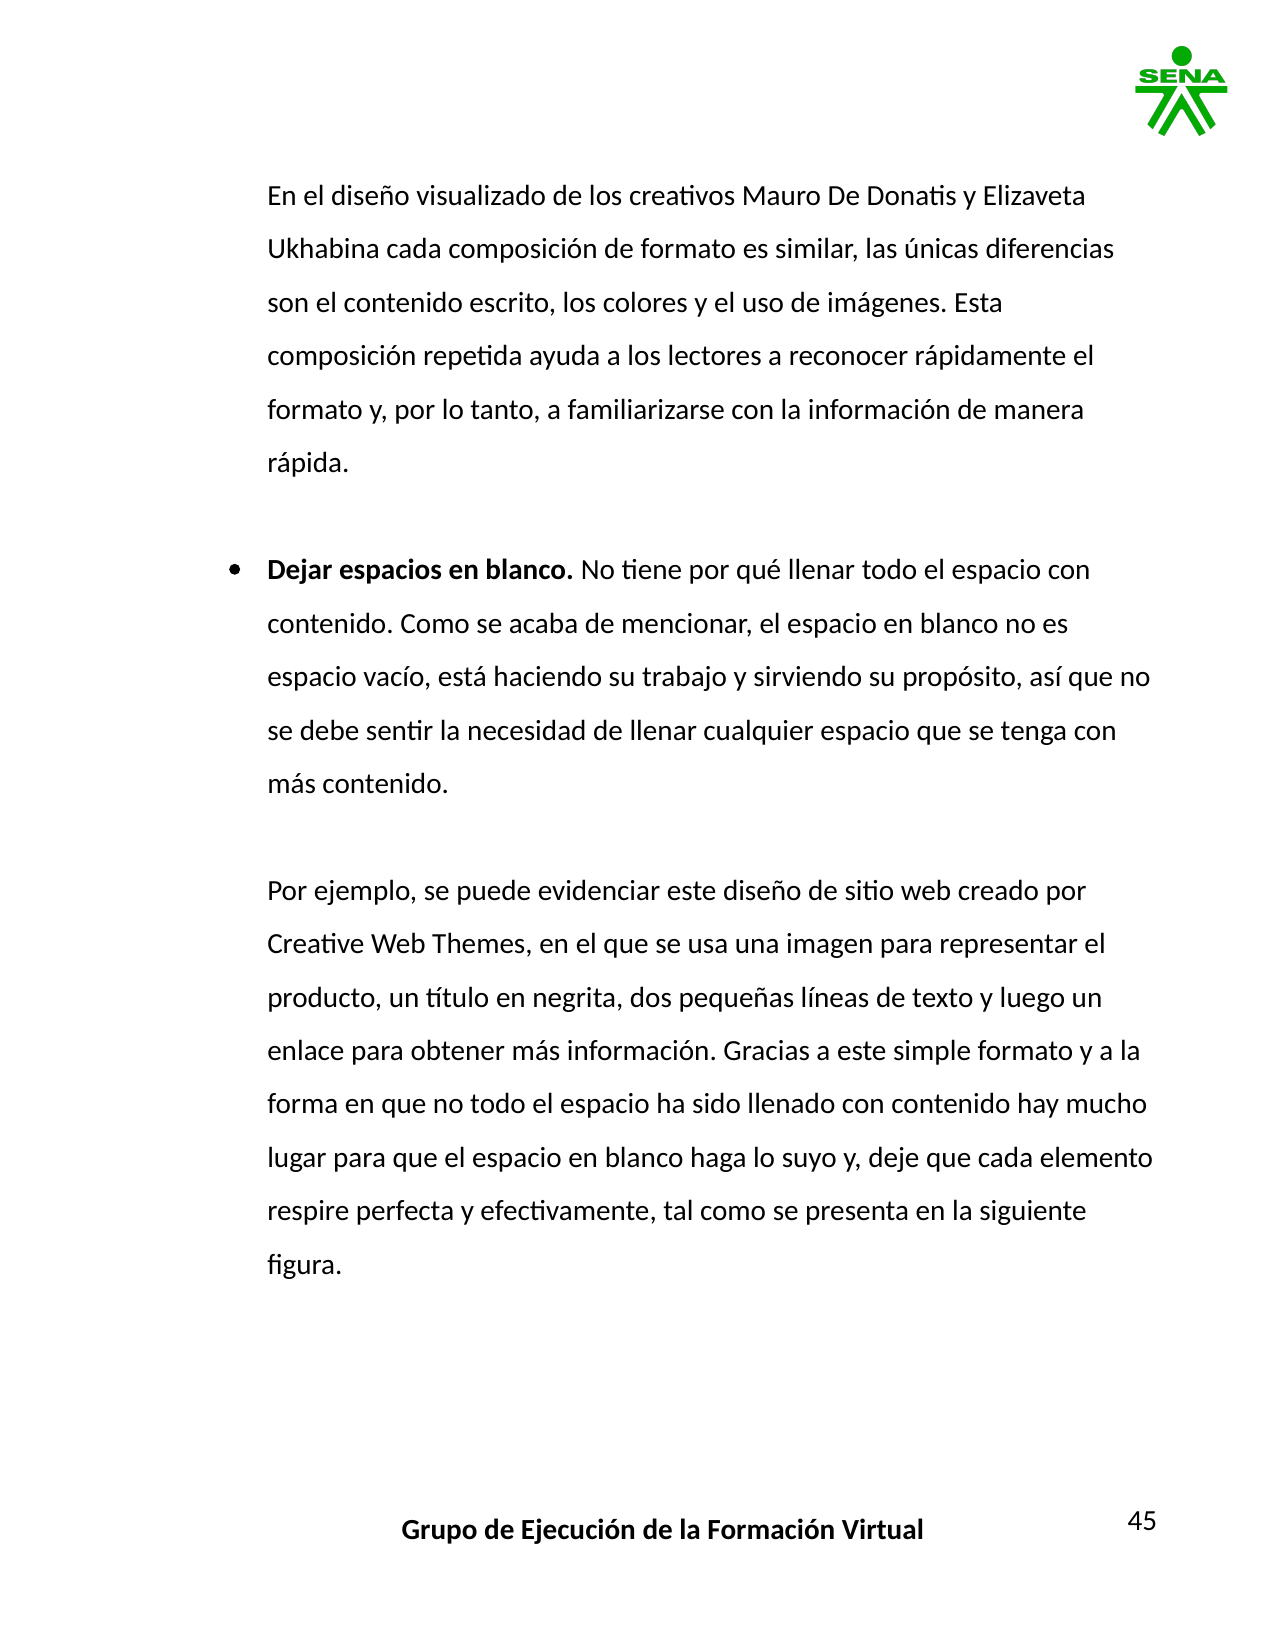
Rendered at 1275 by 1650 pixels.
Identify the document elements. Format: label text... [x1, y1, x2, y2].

list En el diseño visualizado de los creativos Mauro De Donatis y Elizaveta Ukhabina cada composición de formato es similar, las únicas diferencias son el contenido escrito, los colores y el uso de imágenes. Esta composición repetida ayuda a los lectores a reconocer rápidamente el formato y, por lo tanto, a familiarizarse con la información de manera rápida. [267, 177, 1157, 480]
list Por ejemplo, se puede evidenciar este diseño de sitio web creado por Creative Web Themes, en el que se usa una imagen para representar el producto, un título en negrita, dos pequeñas líneas de texto y luego un enlace para obtener más información. Gracias a este simple formato y a la forma en que no todo el espacio ha sido llenado con contenido hay mucho lugar para que el espacio en blanco haga lo suyo y, deje que cada elemento respire perfecta y efectivamente, tal como se presenta en la siguiente figura. [267, 872, 1157, 1282]
picture [1135, 46, 1228, 136]
list Dejar espacios en blanco. No tiene por qué llenar todo el espacio con contenido. Como se acaba de mencionar, el espacio en blanco no es espacio vacío, está haciendo su trabajo y sirviendo su propósito, así que no se debe sentir la necesidad de llenar cualquier espacio que se tenga con más contenido. [229, 551, 1157, 801]
